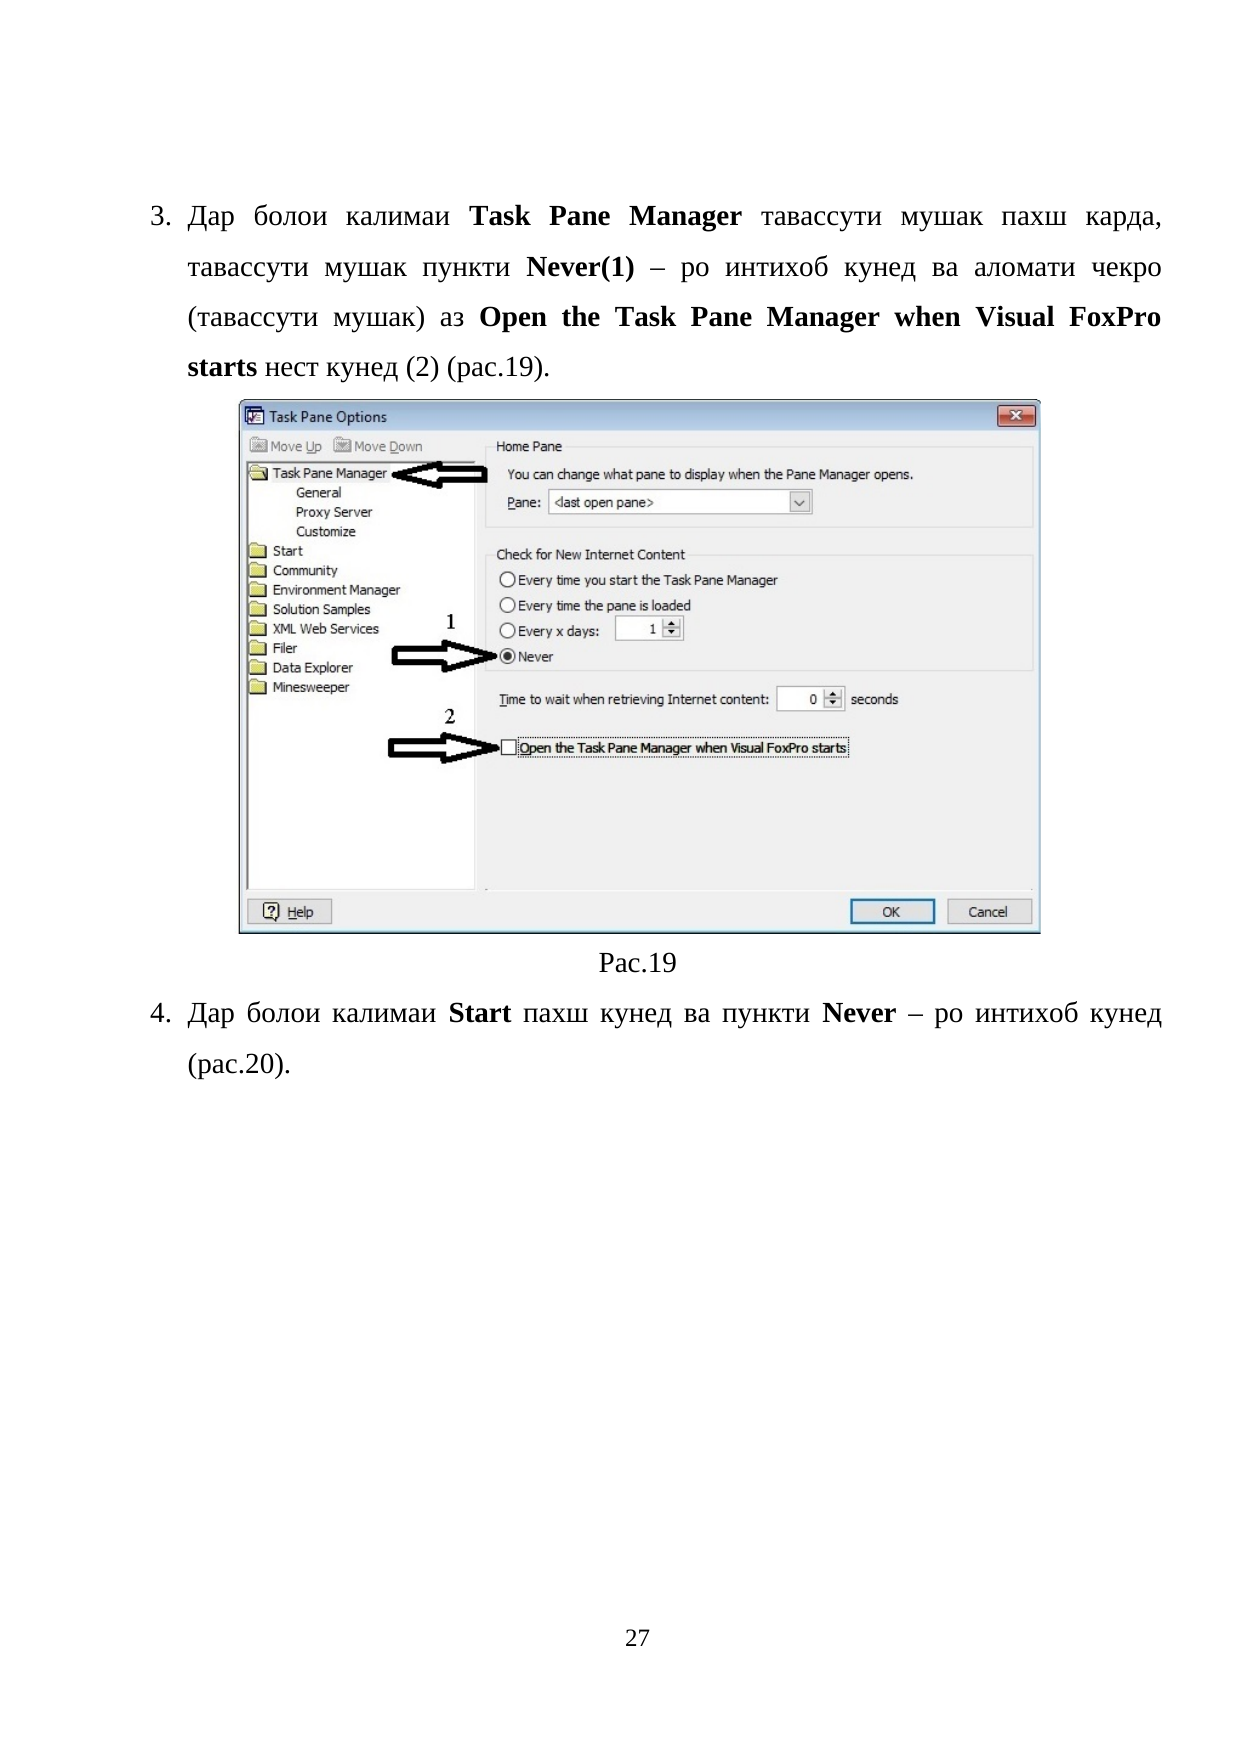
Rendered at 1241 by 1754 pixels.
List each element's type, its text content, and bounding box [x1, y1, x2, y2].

text Рас.19 [112, 945, 1162, 979]
list Дар болои калимаи Task Pane Manager тавассути мушак пахш карда, тавассути мушак пункти Never(1) – ро интихоб кунед ва аломати чекро (тавассути мушак) аз Open the Task Pane Manager when Visual FoxPro starts нест кунед (2) (рас.19). [150, 198, 1162, 383]
list Дар болои калимаи Start пахш кунед ва пункти Never – ро интихоб кунед (рас.20). [150, 996, 1162, 1079]
picture [234, 399, 1041, 934]
